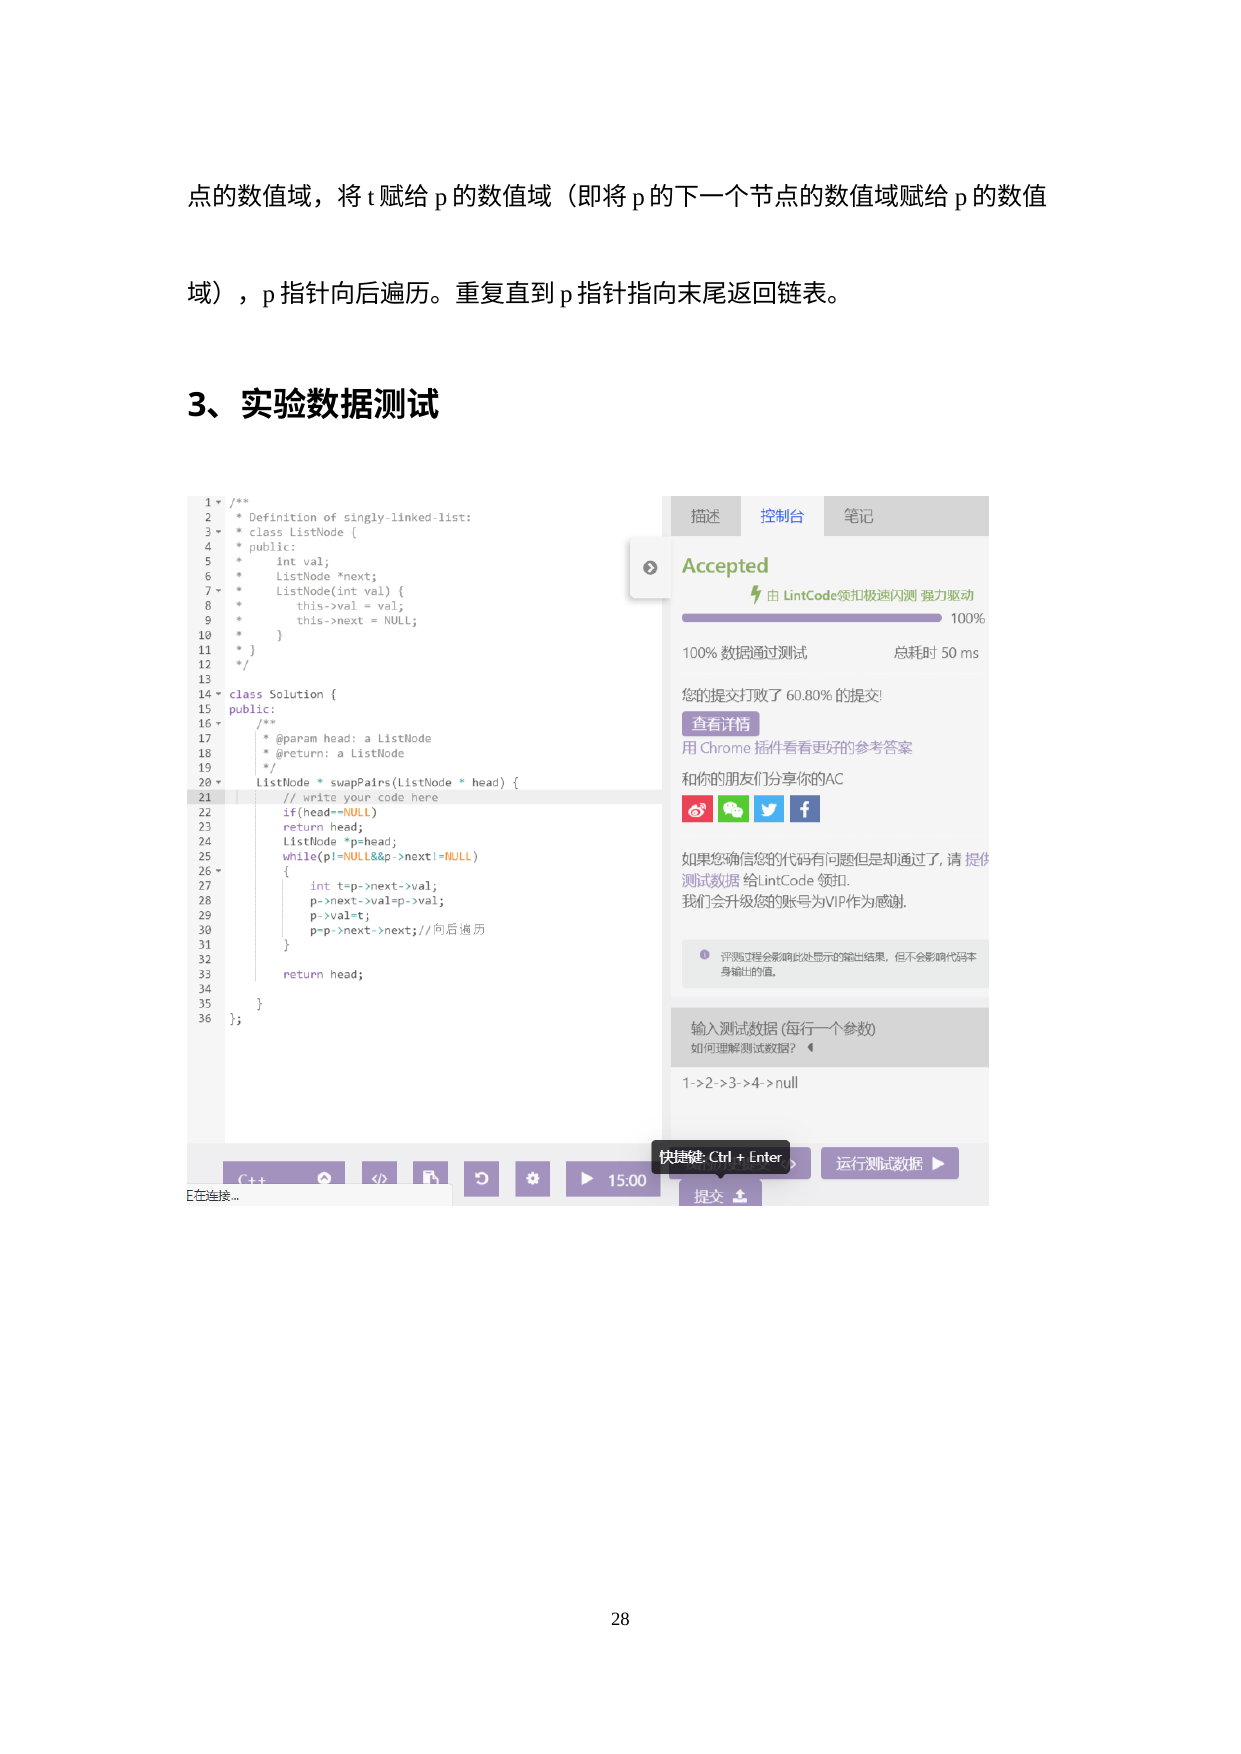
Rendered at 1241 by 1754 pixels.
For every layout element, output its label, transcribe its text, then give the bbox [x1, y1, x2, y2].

picture [187, 496, 989, 1206]
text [187, 162, 1053, 324]
subtitle 3、实验数据测试 [187, 370, 1053, 435]
